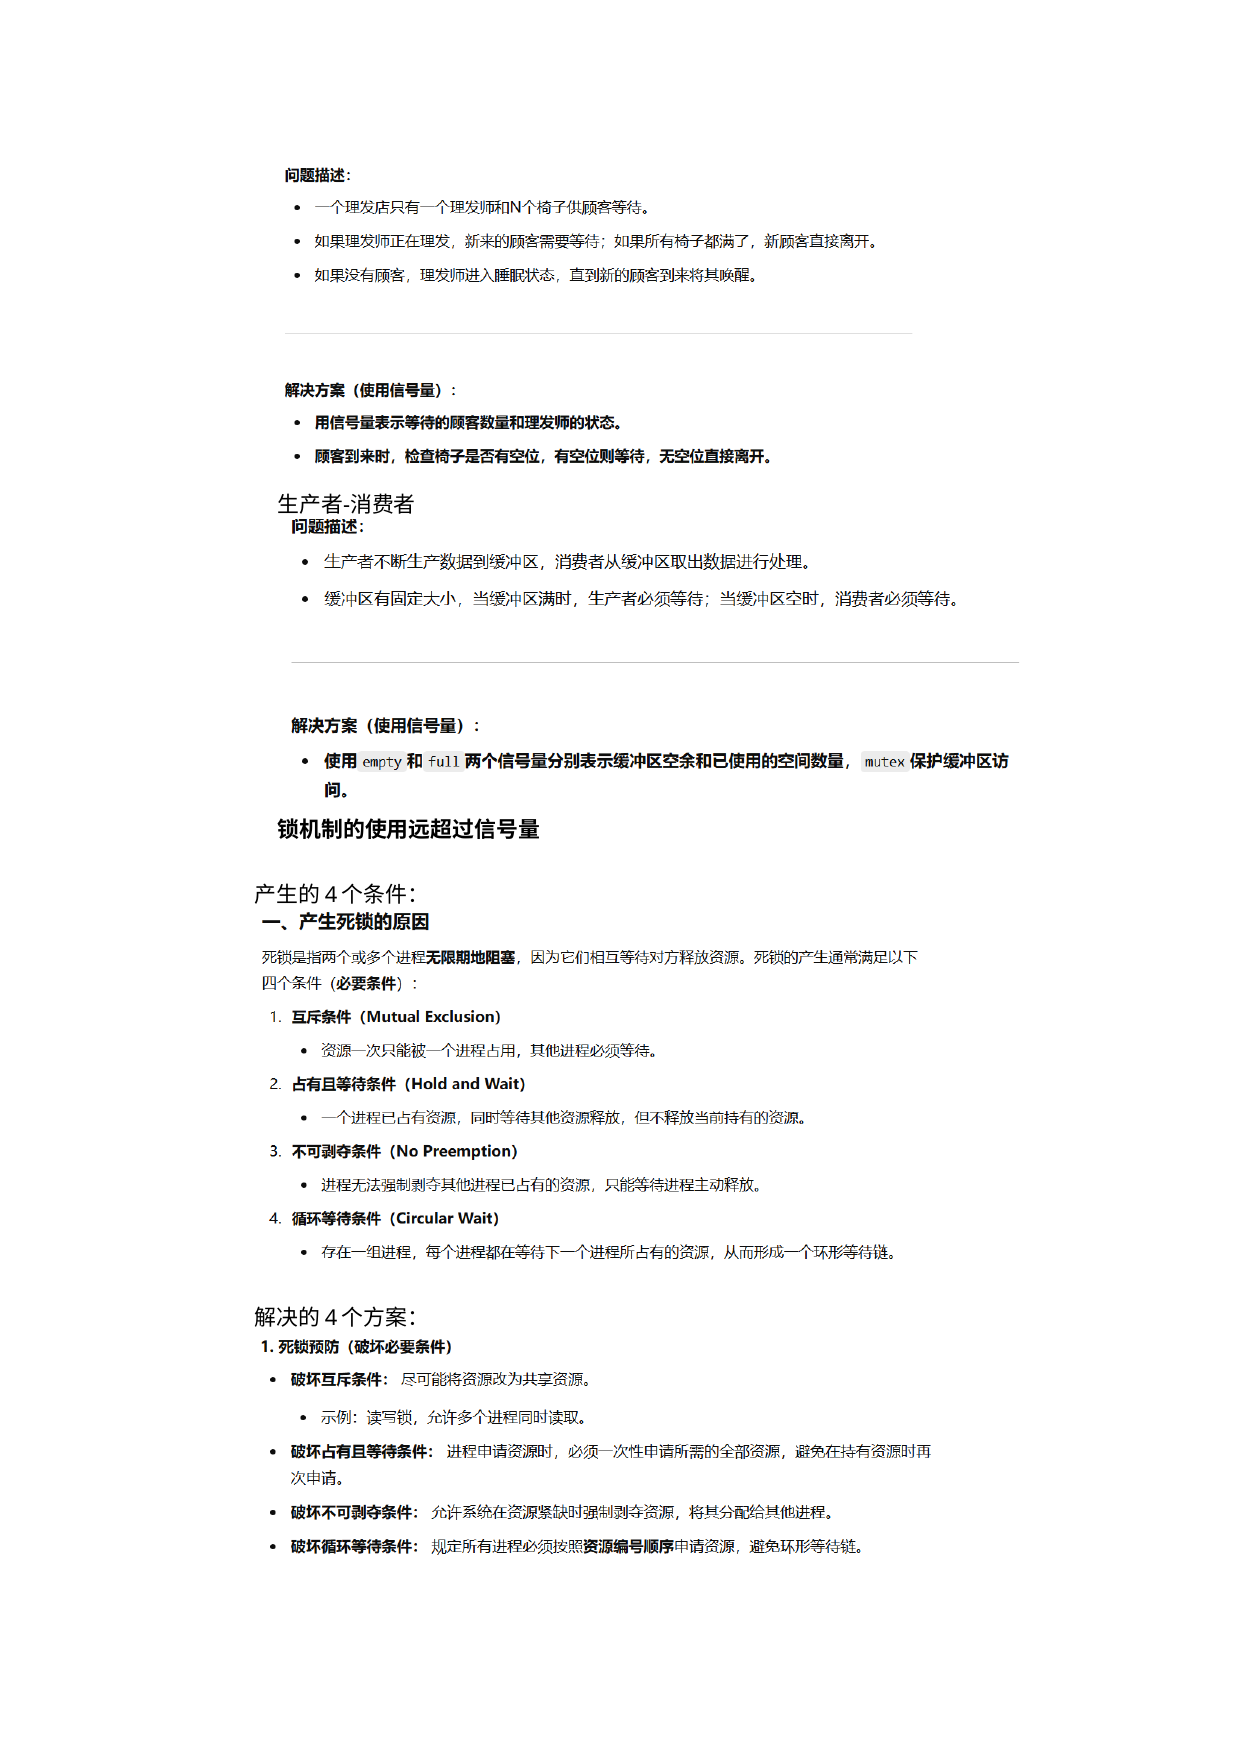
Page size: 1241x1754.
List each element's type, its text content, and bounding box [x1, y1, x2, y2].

picture [254, 909, 948, 1271]
list 锁机制的使用远超过信号量 [277, 812, 1053, 844]
picture [277, 519, 1020, 805]
list 生产者-消费者 [277, 487, 1053, 519]
picture [254, 1332, 958, 1574]
list 解决的4个方案： [254, 1299, 1053, 1332]
list 产生的4个条件： [254, 877, 1053, 909]
picture [277, 162, 913, 473]
